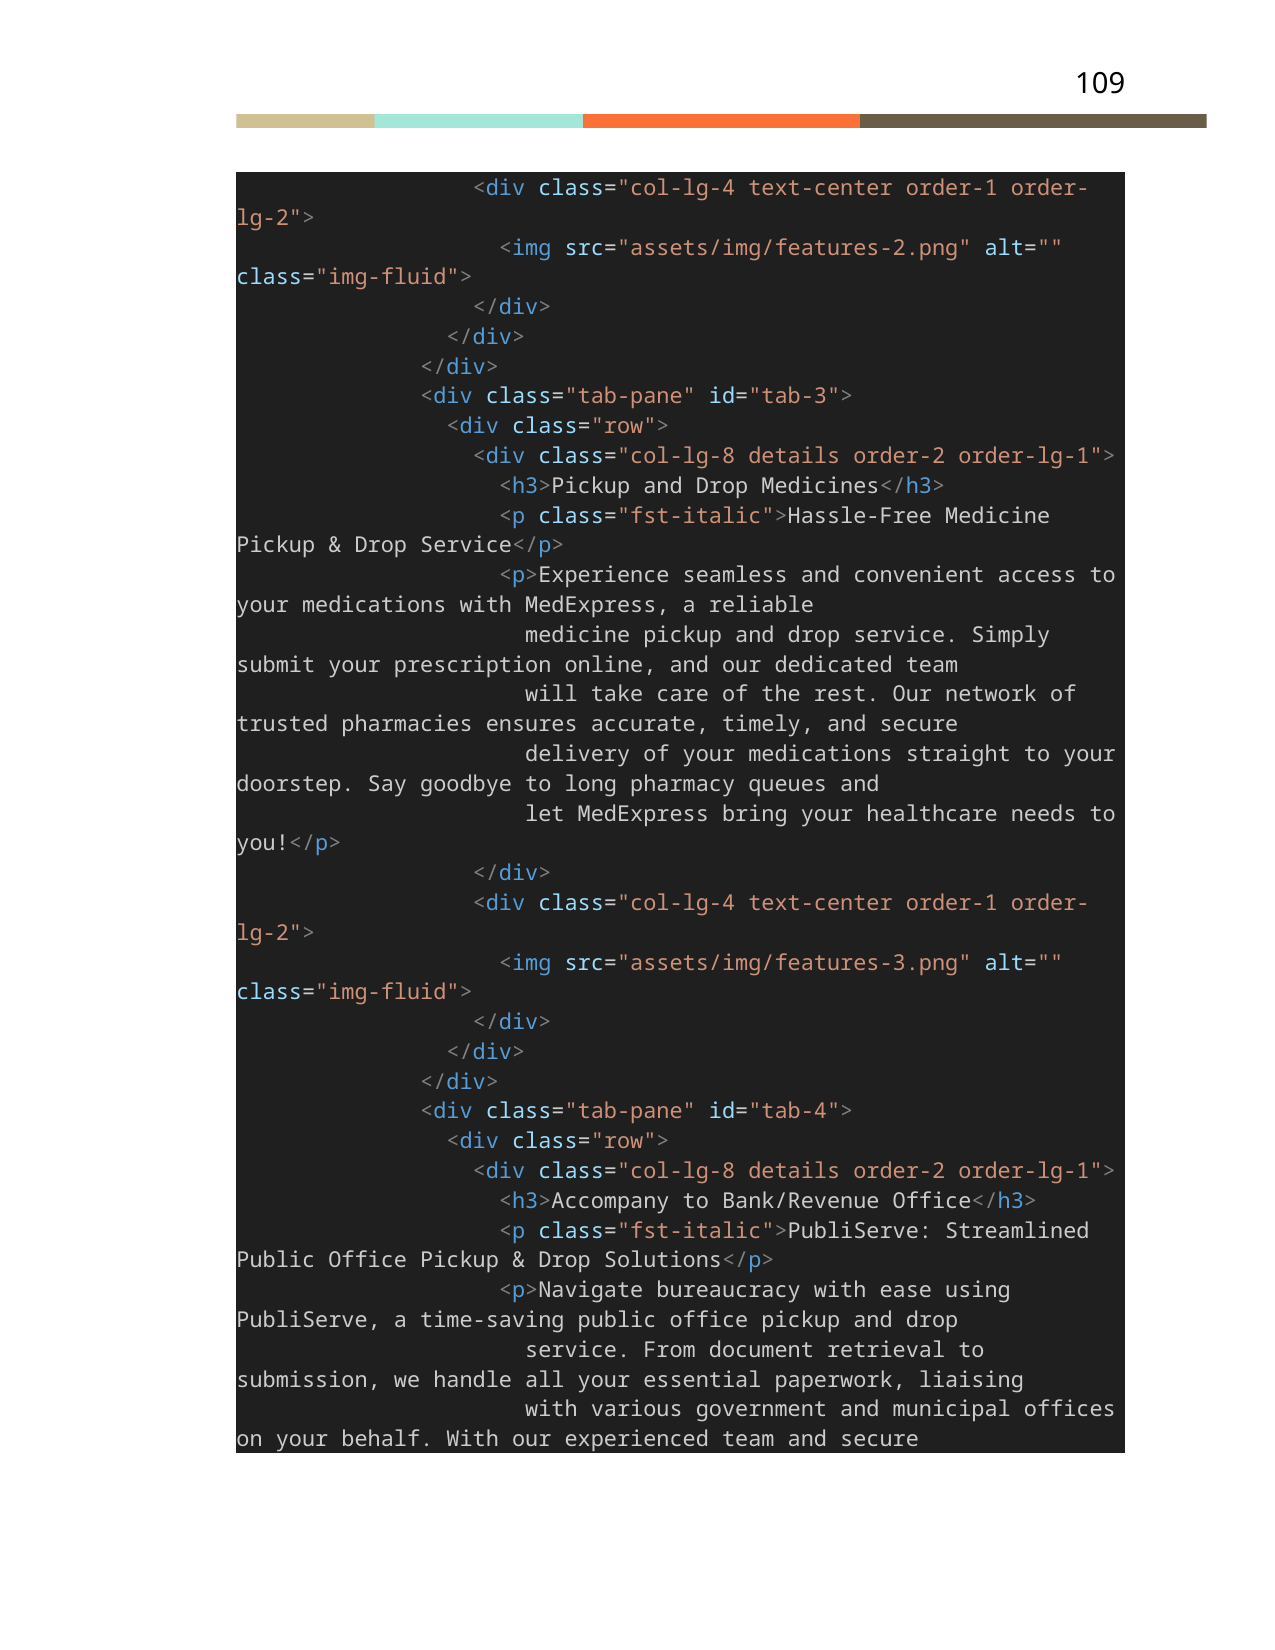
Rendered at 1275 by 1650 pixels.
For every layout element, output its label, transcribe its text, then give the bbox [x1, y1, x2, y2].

text <h3>Accompany to Bank/Revenue Office</h3> [236, 1185, 1125, 1215]
text <h3>Pickup and Drop Medicines</h3> [236, 470, 1125, 500]
text <div class="col-lg-8 details order-2 order-lg-1"> [236, 440, 1125, 470]
text </div> [236, 1006, 1125, 1036]
text </div> [236, 857, 1125, 887]
text <div class="col-lg-4 text-center order-1 order-lg-2"> [236, 172, 1125, 232]
text </div> [236, 1036, 1125, 1066]
text will take care of the rest. Our network of trusted pharmacies ensures accurate, timely, and secure [236, 678, 1125, 738]
text <div class="col-lg-4 text-center order-1 order-lg-2"> [236, 887, 1125, 947]
text <p class="fst-italic">PubliServe: Streamlined Public Office Pickup & Drop Solutions</p> [236, 1215, 1125, 1274]
text let MedExpress bring your healthcare needs to you!</p> [236, 798, 1125, 857]
text </div> [236, 1066, 1125, 1096]
text service. From document retrieval to submission, we handle all your essential paperwork, liaising [236, 1334, 1125, 1393]
text <p>Navigate bureaucracy with ease using PubliServe, a time-saving public office pickup and drop [236, 1274, 1125, 1334]
text <p>Experience seamless and convenient access to your medications with MedExpress, a reliable [236, 559, 1125, 619]
text <div class="col-lg-8 details order-2 order-lg-1"> [236, 1155, 1125, 1185]
text </div> [236, 351, 1125, 381]
text <div class="tab-pane" id="tab-4"> [236, 1096, 1125, 1125]
text </div> [236, 291, 1125, 321]
text <div class="row"> [236, 410, 1125, 440]
text <div class="row"> [236, 1125, 1125, 1155]
text delivery of your medications straight to your doorstep. Say goodbye to long pharmacy queues and [236, 738, 1125, 798]
text <img src="assets/img/features-2.png" alt="" class="img-fluid"> [236, 232, 1125, 291]
text <img src="assets/img/features-3.png" alt="" class="img-fluid"> [236, 947, 1125, 1006]
text medicine pickup and drop service. Simply submit your prescription online, and our dedicated team [236, 619, 1125, 678]
text with various government and municipal offices on your behalf. With our experienced team and secure [236, 1393, 1125, 1453]
text </div> [236, 321, 1125, 351]
text <div class="tab-pane" id="tab-3"> [236, 381, 1125, 410]
text <p class="fst-italic">Hassle-Free Medicine Pickup & Drop Service</p> [236, 500, 1125, 559]
picture [236, 114, 1207, 128]
